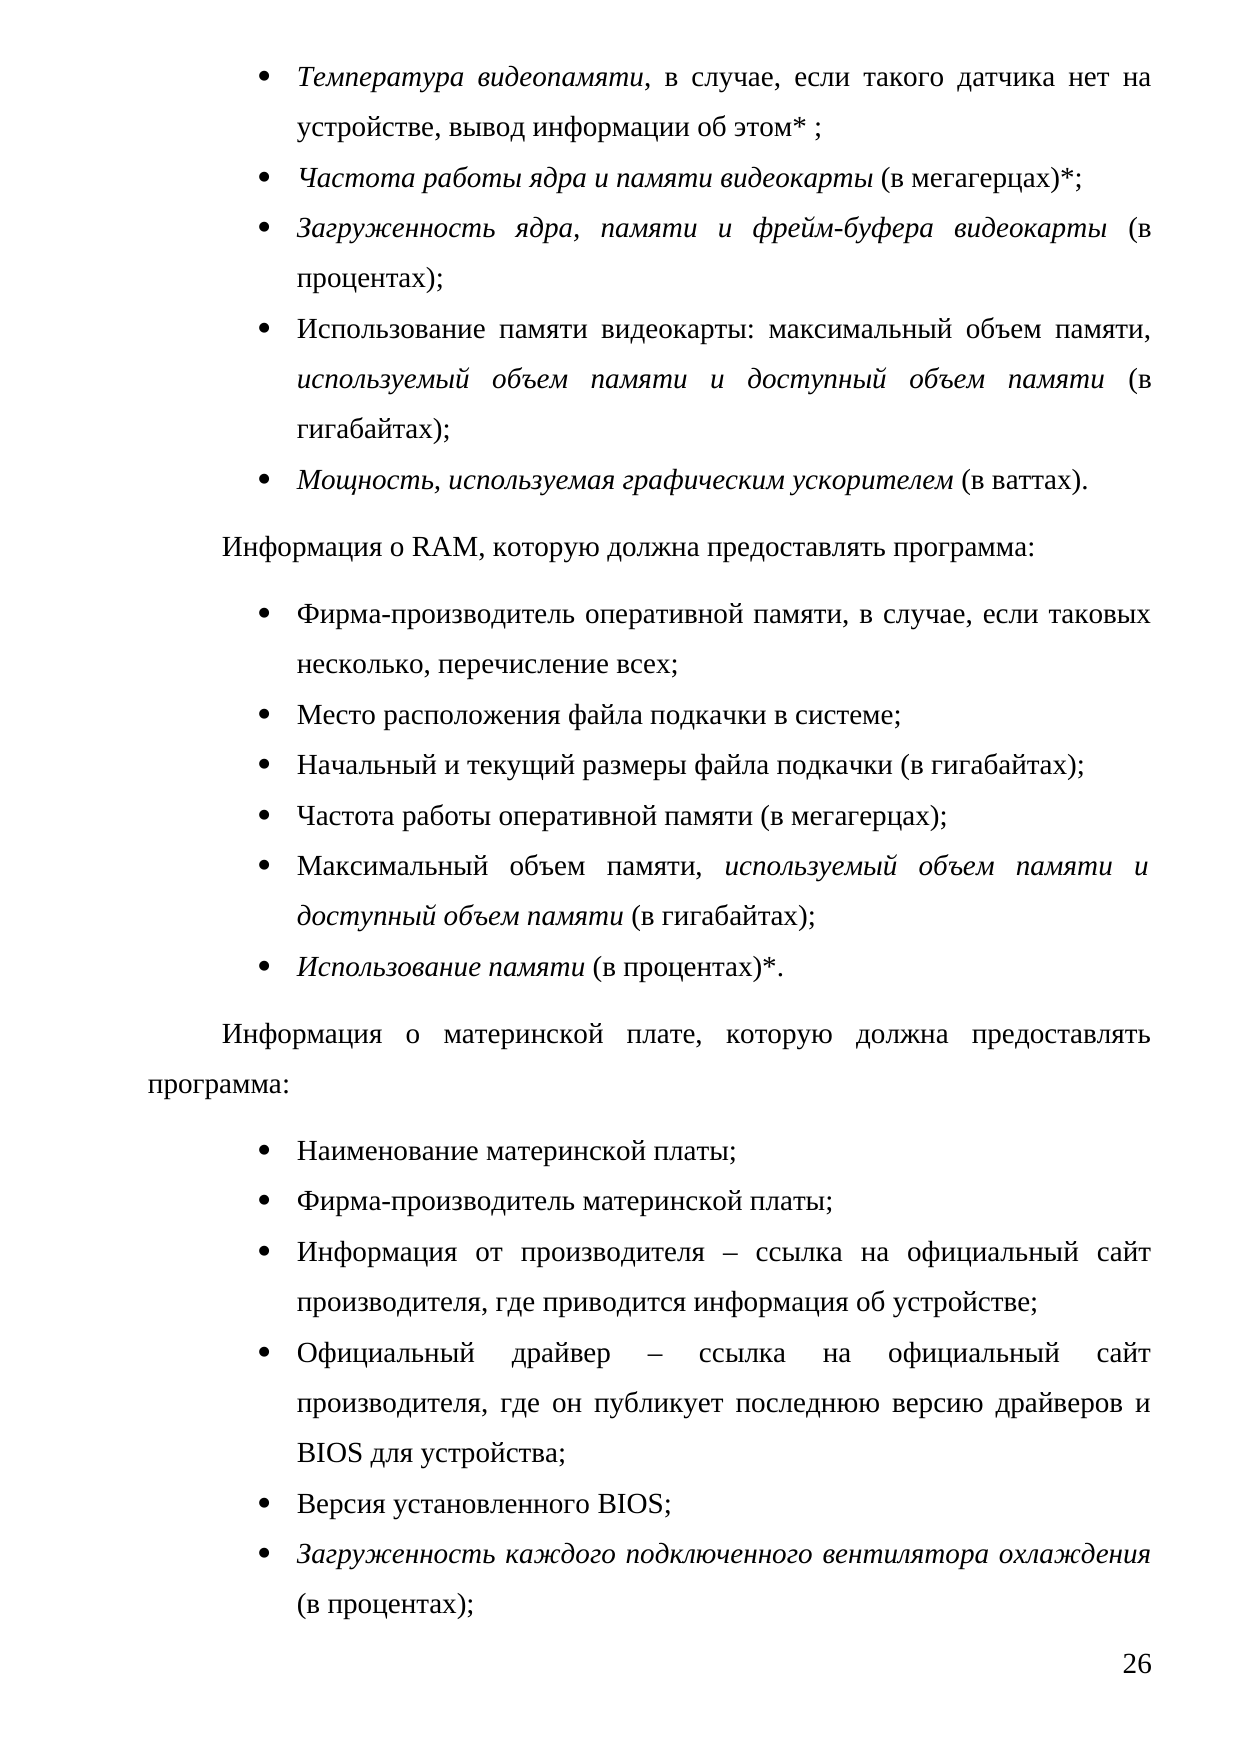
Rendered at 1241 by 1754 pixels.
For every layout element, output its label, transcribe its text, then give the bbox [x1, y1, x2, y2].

list Частота работы ядра и памяти видеокарты (в мегагерцах)*; [259, 160, 1152, 193]
list Фирма-производитель оперативной памяти, в случае, если таковых несколько, перечисление всех; [259, 596, 1152, 680]
list Наименование материнской платы; [259, 1133, 1152, 1167]
list Загруженность каждого подключенного вентилятора охлаждения (в процентах); [259, 1536, 1152, 1620]
list Мощность, используемая графическим ускорителем (в ваттах). [259, 462, 1152, 496]
list Информация от производителя – ссылка на официальный сайт производителя, где приводится информация об устройстве; [259, 1234, 1152, 1318]
list Официальный драйвер – ссылка на официальный сайт производителя, где он публикует последнюю версию драйверов и BIOS для устройства; [259, 1335, 1152, 1469]
list Температура видеопамяти, в случае, если такого датчика нет на устройстве, вывод информации об этом* ; [259, 59, 1152, 143]
list Максимальный объем памяти, используемый объем памяти и доступный объем памяти (в гигабайтах); [259, 848, 1152, 932]
list Фирма-производитель материнской платы; [259, 1183, 1152, 1217]
list Частота работы оперативной памяти (в мегагерцах); [259, 798, 1152, 831]
list Использование памяти (в процентах)*. [259, 949, 1152, 982]
list Место расположения файла подкачки в системе; [259, 697, 1152, 730]
list Использование памяти видеокарты: максимальный объем памяти, используемый объем памяти и доступный объем памяти (в гигабайтах); [259, 311, 1152, 445]
text Информация о материнской плате, которую должна предоставлять программа: [148, 1016, 1152, 1100]
list Версия установленного BIOS; [259, 1486, 1152, 1519]
list Начальный и текущий размеры файла подкачки (в гигабайтах); [259, 747, 1152, 781]
list Загруженность ядра, памяти и фрейм-буфера видеокарты (в процентах); [259, 210, 1152, 294]
text Информация о RAM, которую должна предоставлять программа: [148, 529, 1152, 563]
